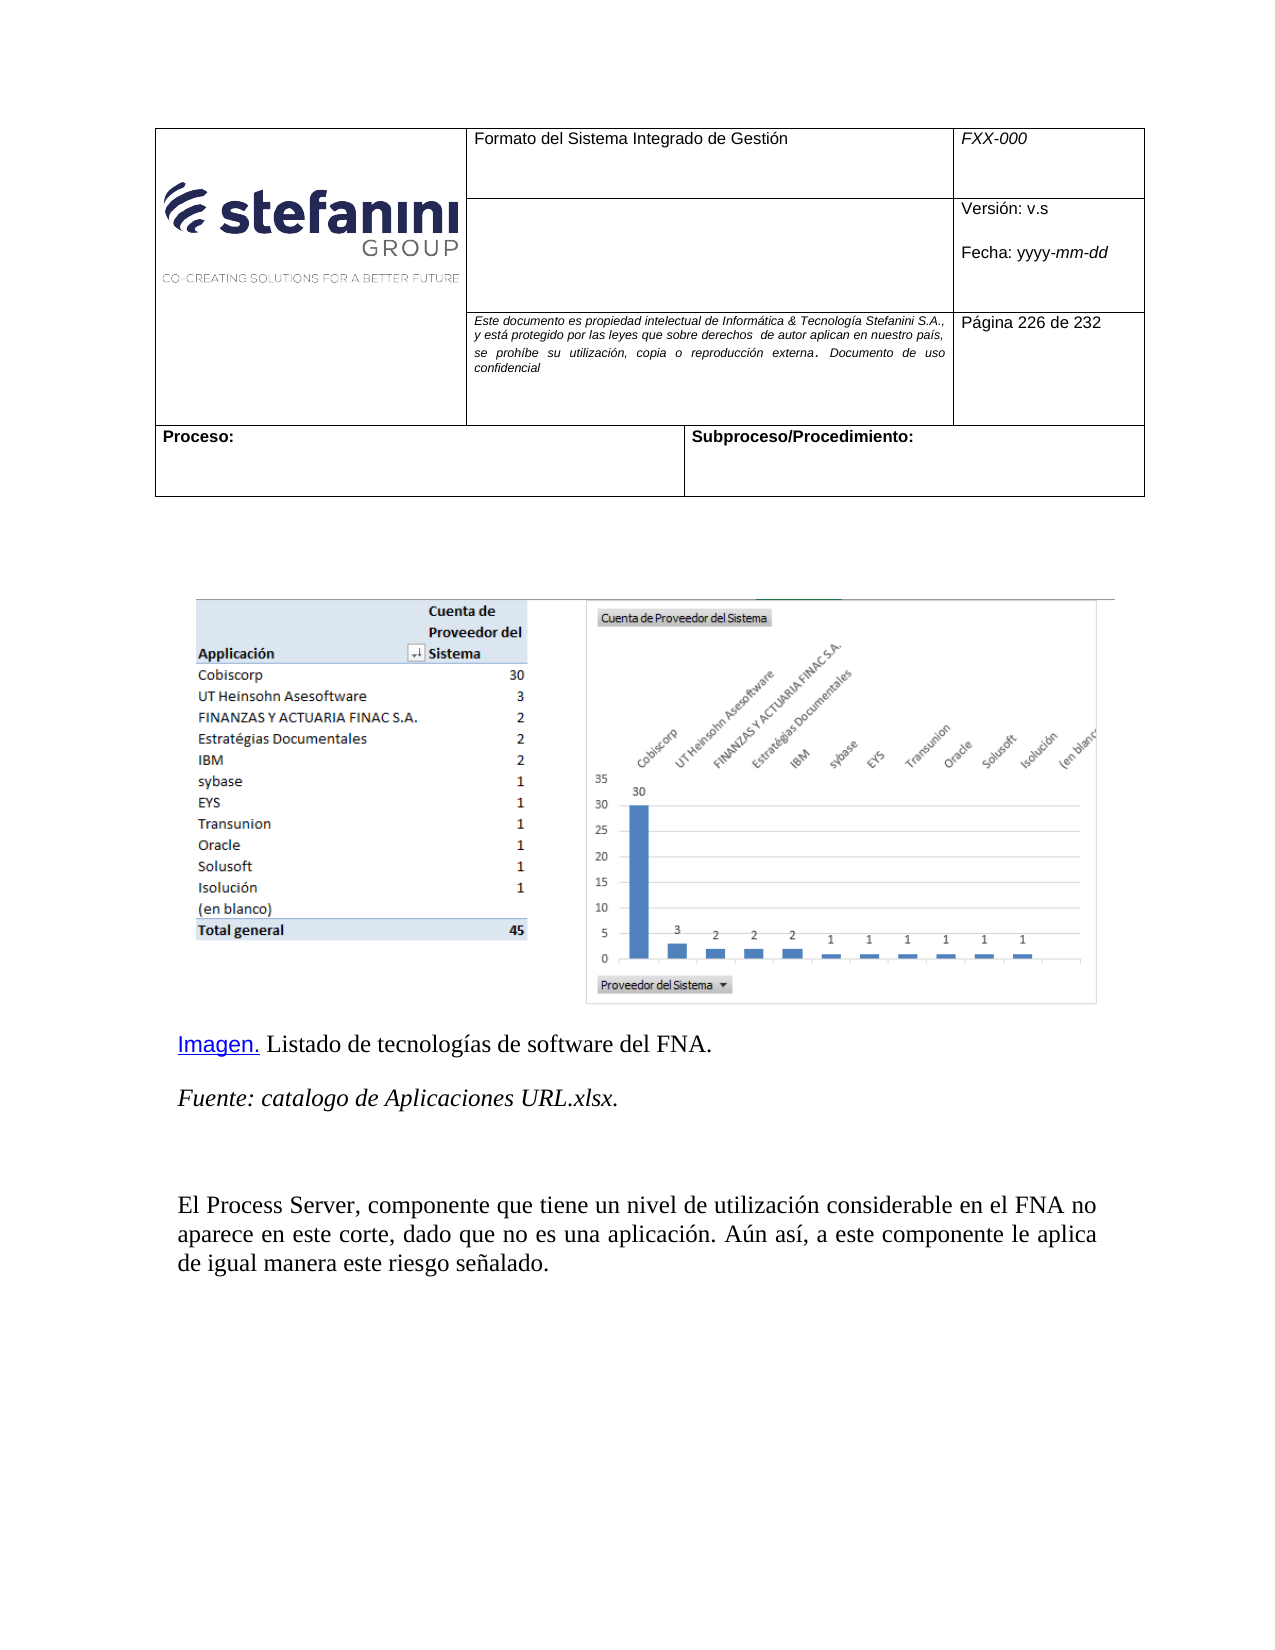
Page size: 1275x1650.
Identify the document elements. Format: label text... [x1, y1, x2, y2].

picture [196, 599, 1115, 1017]
text Fuente: catalogo de Aplicaciones URL.xlsx. [177, 1083, 1098, 1112]
picture [162, 182, 460, 286]
text El Process Server, componente que tiene un nivel de utilización considerable en el FNA no aparece en este corte, dado que no es una aplicación. Aún así, a este componente le aplica de igual manera este riesgo señalado. [177, 1191, 1098, 1277]
text Imagen. Listado de tecnologías de software del FNA. [177, 1029, 1098, 1058]
